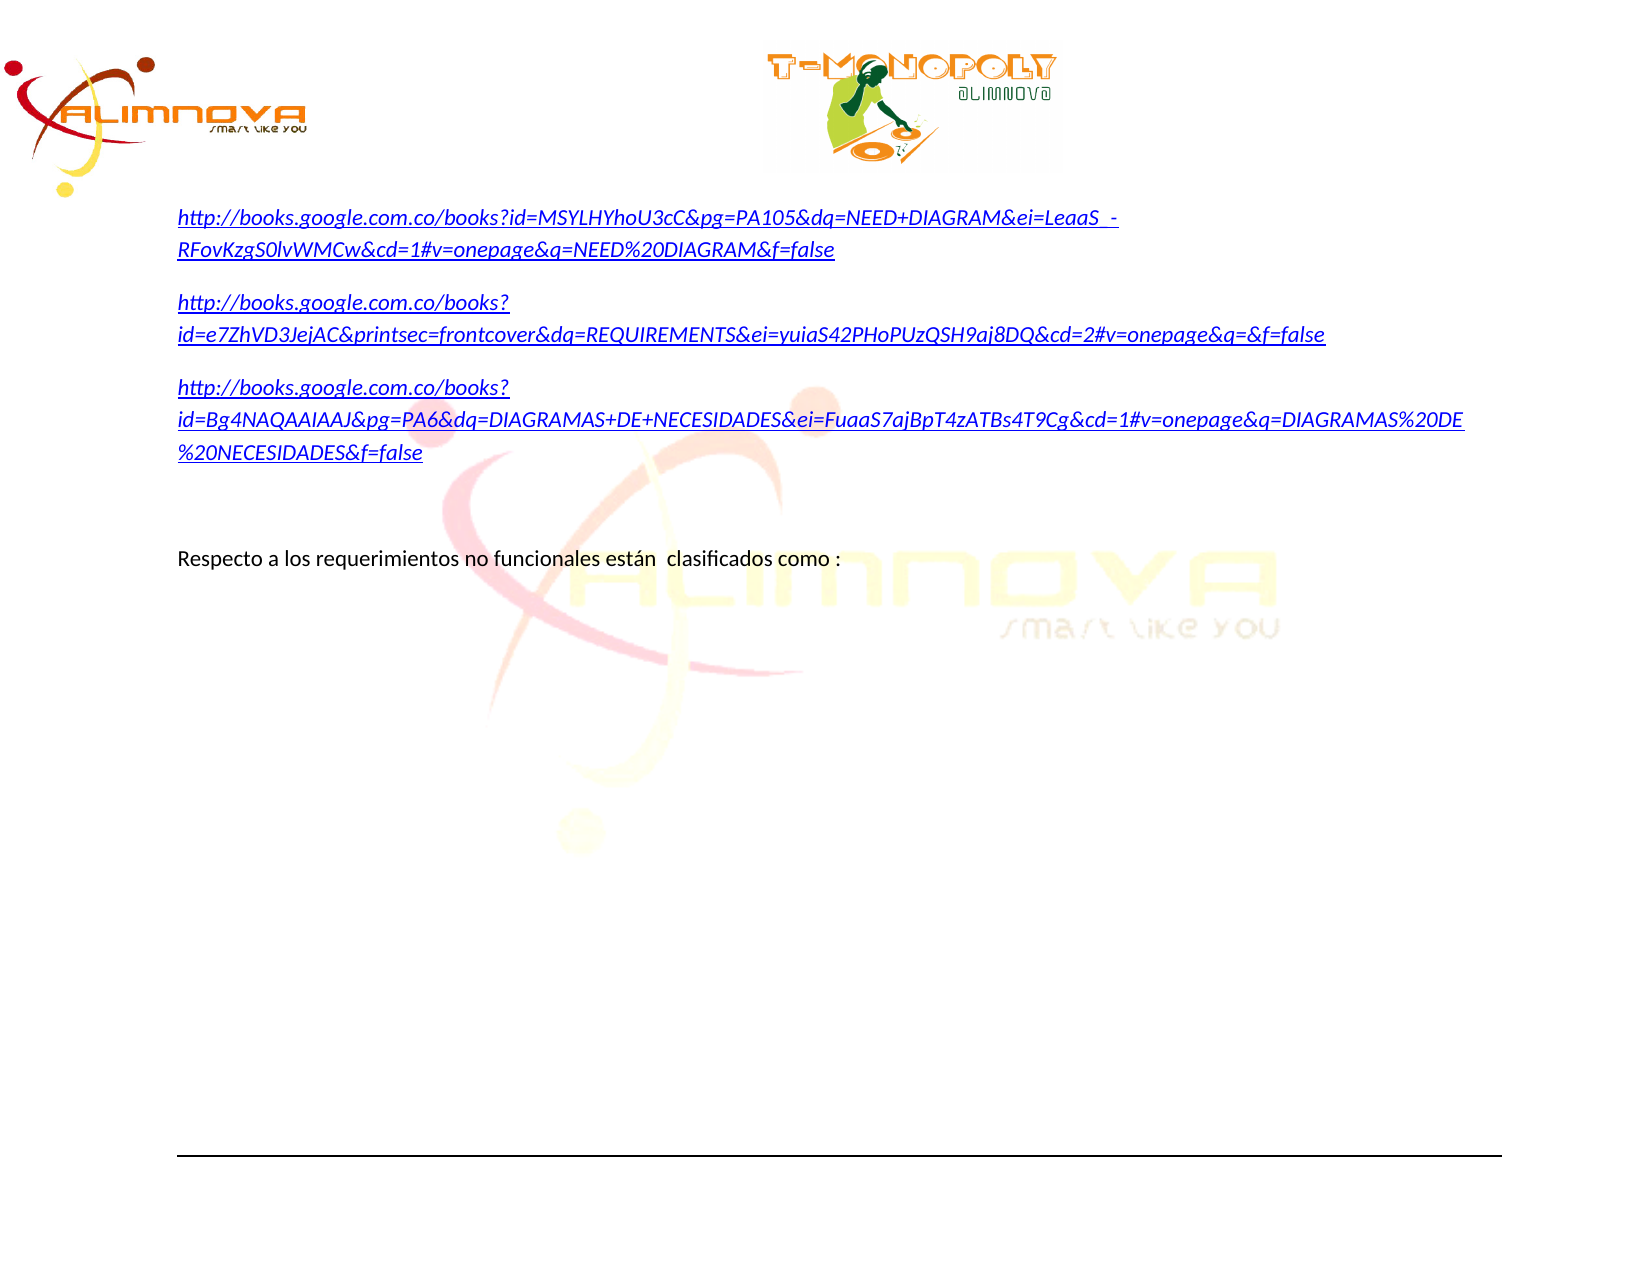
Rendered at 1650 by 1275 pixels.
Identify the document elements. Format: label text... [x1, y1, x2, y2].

picture [0, 55, 308, 199]
text http://books.google.com.co/books?id=MSYLHYhoU3cC&pg=PA105&dq=NEED+DIAGRAM&ei=LeaaS_-RFovKzgS0lvWMCw&cd=1#v=onepage&q=NEED%20DIAGRAM&f=false [177, 177, 1502, 263]
text Respecto a los requerimientos no funcionales están clasificados como : [177, 544, 1502, 572]
text http://books.google.com.co/books?id=e7ZhVD3JejAC&printsec=frontcover&dq=REQUIREMENTS&ei=yuiaS42PHoPUzQSH9aj8DQ&cd=2#v=onepage&q=&f=false [177, 288, 1502, 348]
text http://books.google.com.co/books?id=Bg4NAQAAIAAJ&pg=PA6&dq=DIAGRAMAS+DE+NECESIDADES&ei=FuaaS7ajBpT4zATBs4T9Cg&cd=1#v=onepage&q=DIAGRAMAS%20DE%20NECESIDADES&f=false [177, 373, 1502, 466]
picture [762, 40, 1064, 173]
